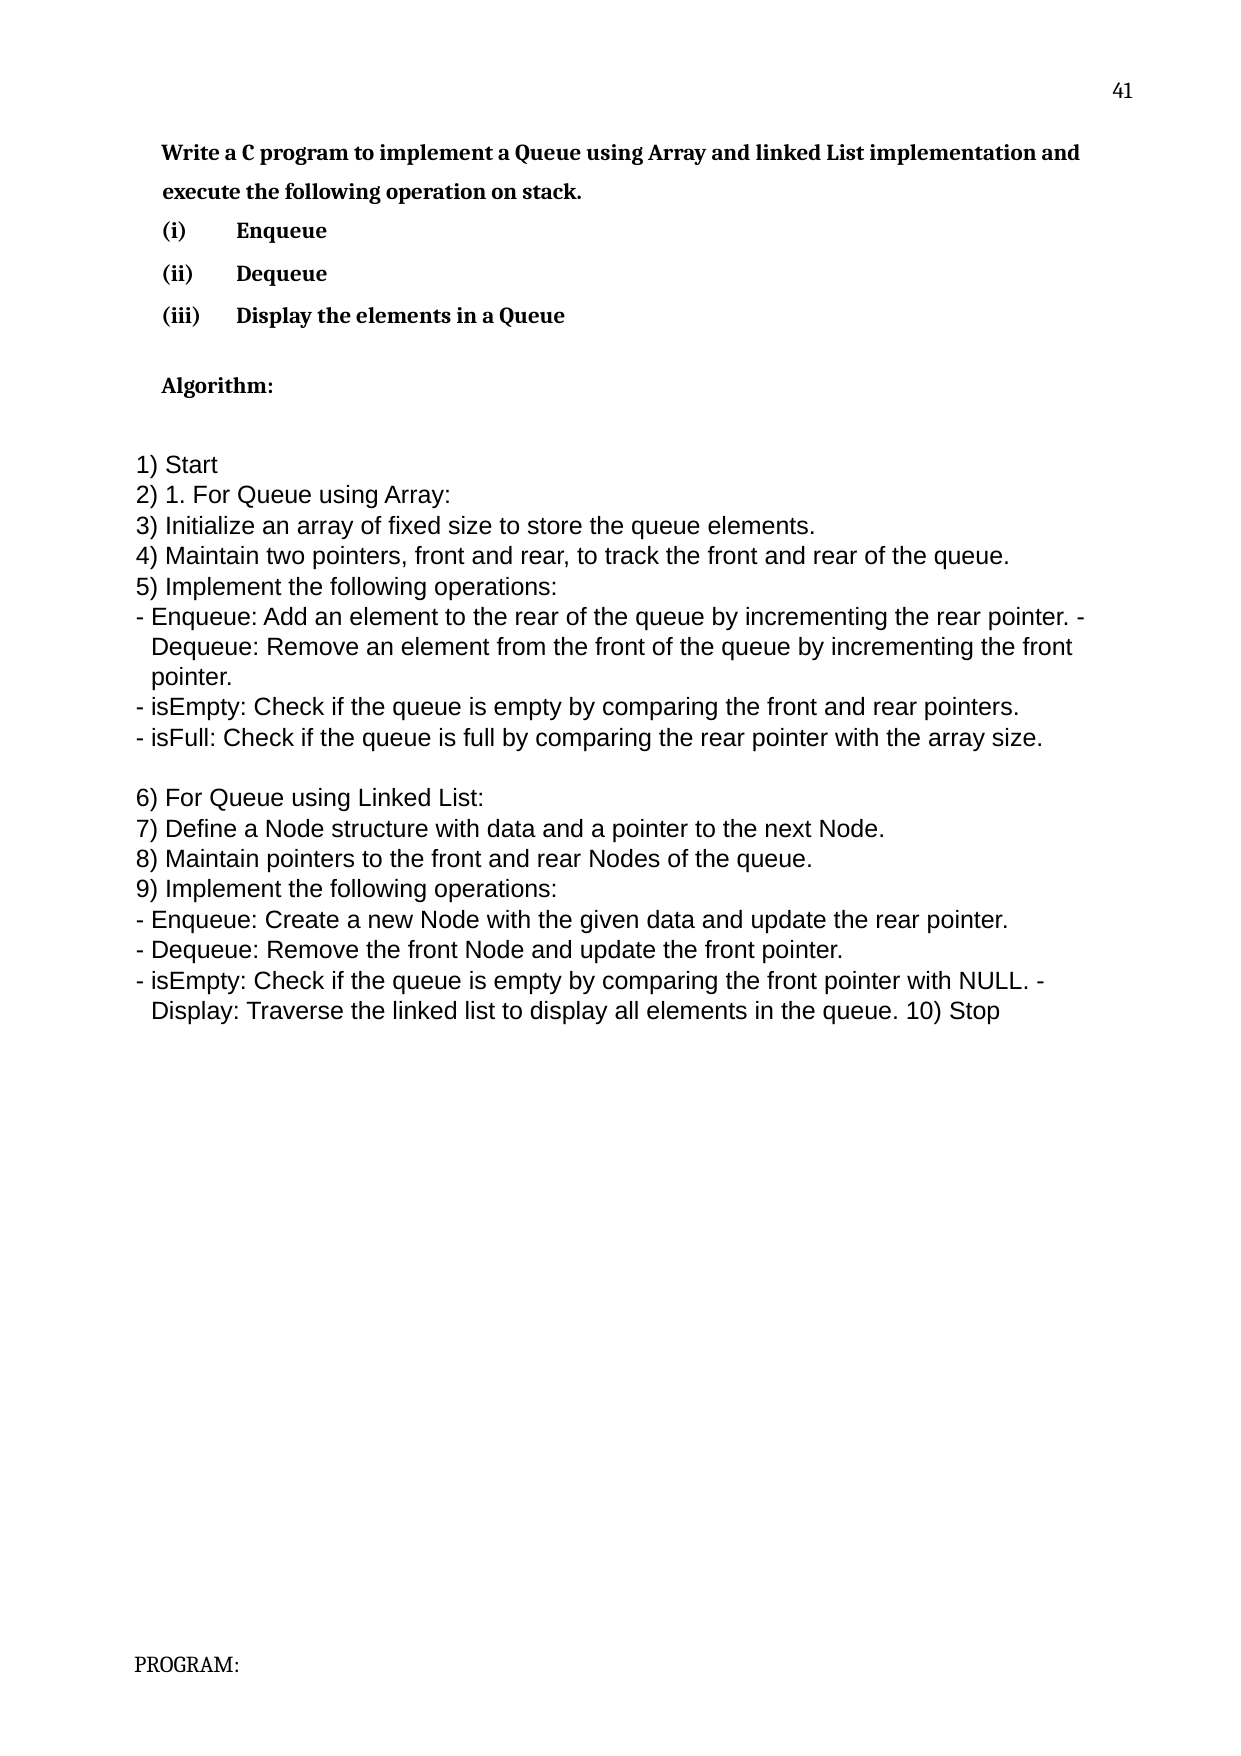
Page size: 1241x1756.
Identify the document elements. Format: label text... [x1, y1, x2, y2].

list isEmpty: Check if the queue is empty by comparing the front and rear pointers. [136, 692, 1119, 721]
list Define a Node structure with data and a pointer to the next Node. [136, 814, 1119, 842]
list Maintain two pointers, front and rear, to track the front and rear of the queue. [136, 541, 1119, 570]
list Enqueue [161, 218, 1136, 245]
list Start [136, 450, 1119, 479]
list Dequeue [161, 261, 1136, 287]
list Enqueue: Add an element to the rear of the queue by incrementing the rear pointer. - Dequeue: Remove an element from the front of the queue by incrementing the front pointer. [136, 602, 1119, 691]
text Write a C program to implement a Queue using Array and linked List implementation and execute the following operation on stack. [161, 139, 1136, 205]
list Implement the following operations: [136, 874, 1119, 903]
list isEmpty: Check if the queue is empty by comparing the front pointer with NULL. - Display: Traverse the linked list to display all elements in the queue. 10) Stop [136, 966, 1119, 1024]
list Dequeue: Remove the front Node and update the front pointer. [136, 935, 1119, 964]
text PROGRAM: [134, 1651, 595, 1678]
list 1. For Queue using Array: [136, 480, 1119, 509]
list Enqueue: Create a new Node with the given data and update the rear pointer. [136, 905, 1119, 934]
list isFull: Check if the queue is full by comparing the rear pointer with the array size. [136, 723, 1119, 751]
list Initialize an array of fixed size to store the queue elements. [136, 511, 1119, 539]
list Implement the following operations: [136, 572, 1119, 600]
list Maintain pointers to the front and rear Nodes of the queue. [136, 844, 1119, 873]
text Algorithm: [161, 373, 1136, 399]
list For Queue using Linked List: [136, 783, 1119, 812]
list Display the elements in a Queue [161, 303, 1136, 329]
